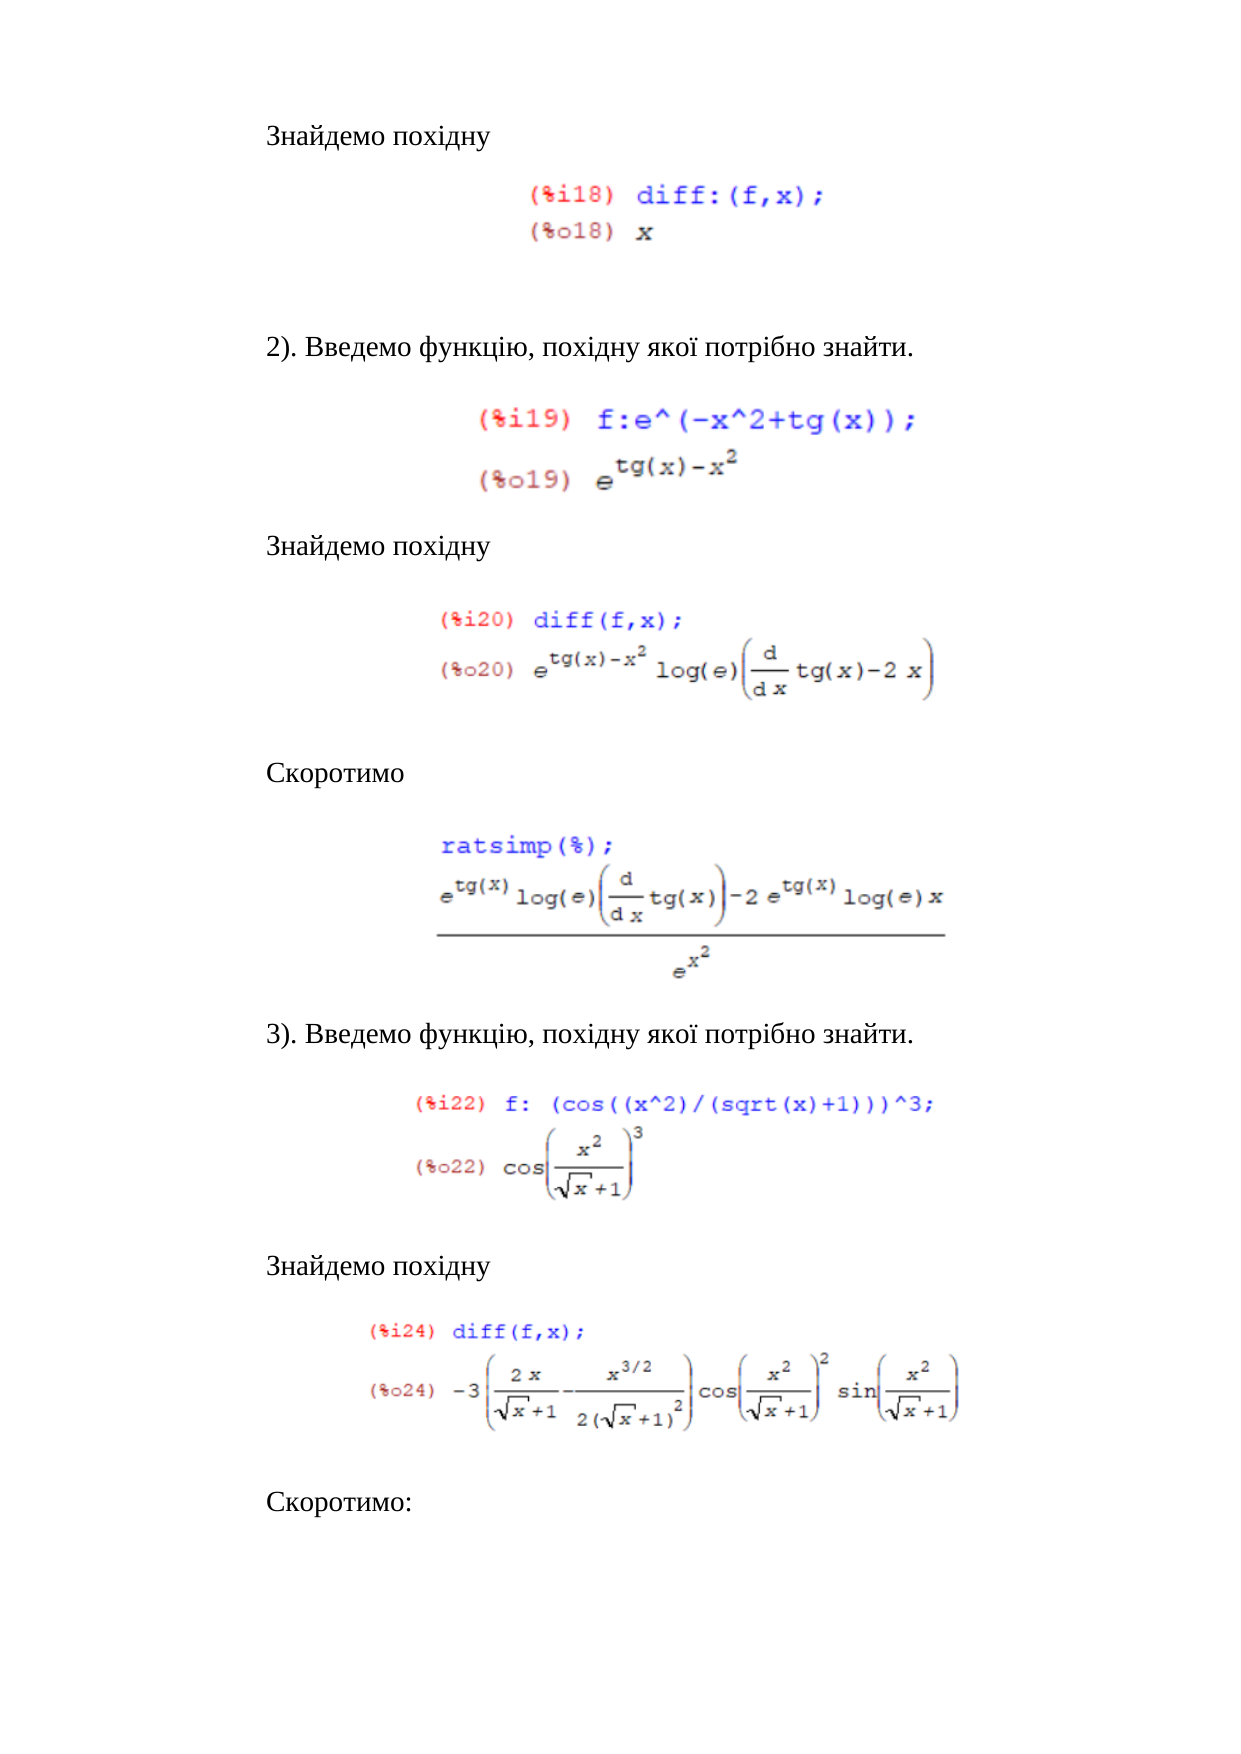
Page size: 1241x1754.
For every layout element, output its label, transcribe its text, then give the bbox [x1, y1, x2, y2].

text Скоротимо: [177, 1484, 1152, 1517]
text Знайдемо похідну [177, 118, 1152, 152]
text 3). Введемо функцію, похідну якої потрібно знайти. [177, 1017, 1152, 1050]
text 2). Введемо функцію, похідну якої потрібно знайти. [177, 329, 1152, 362]
picture [360, 1310, 1057, 1460]
text Знайдемо похідну [177, 1248, 1152, 1281]
text Знайдемо похідну [177, 528, 1152, 561]
picture [424, 590, 994, 732]
picture [406, 1079, 1012, 1236]
text Скоротимо [177, 756, 1152, 789]
picture [426, 818, 992, 993]
picture [518, 168, 899, 254]
picture [473, 391, 944, 516]
